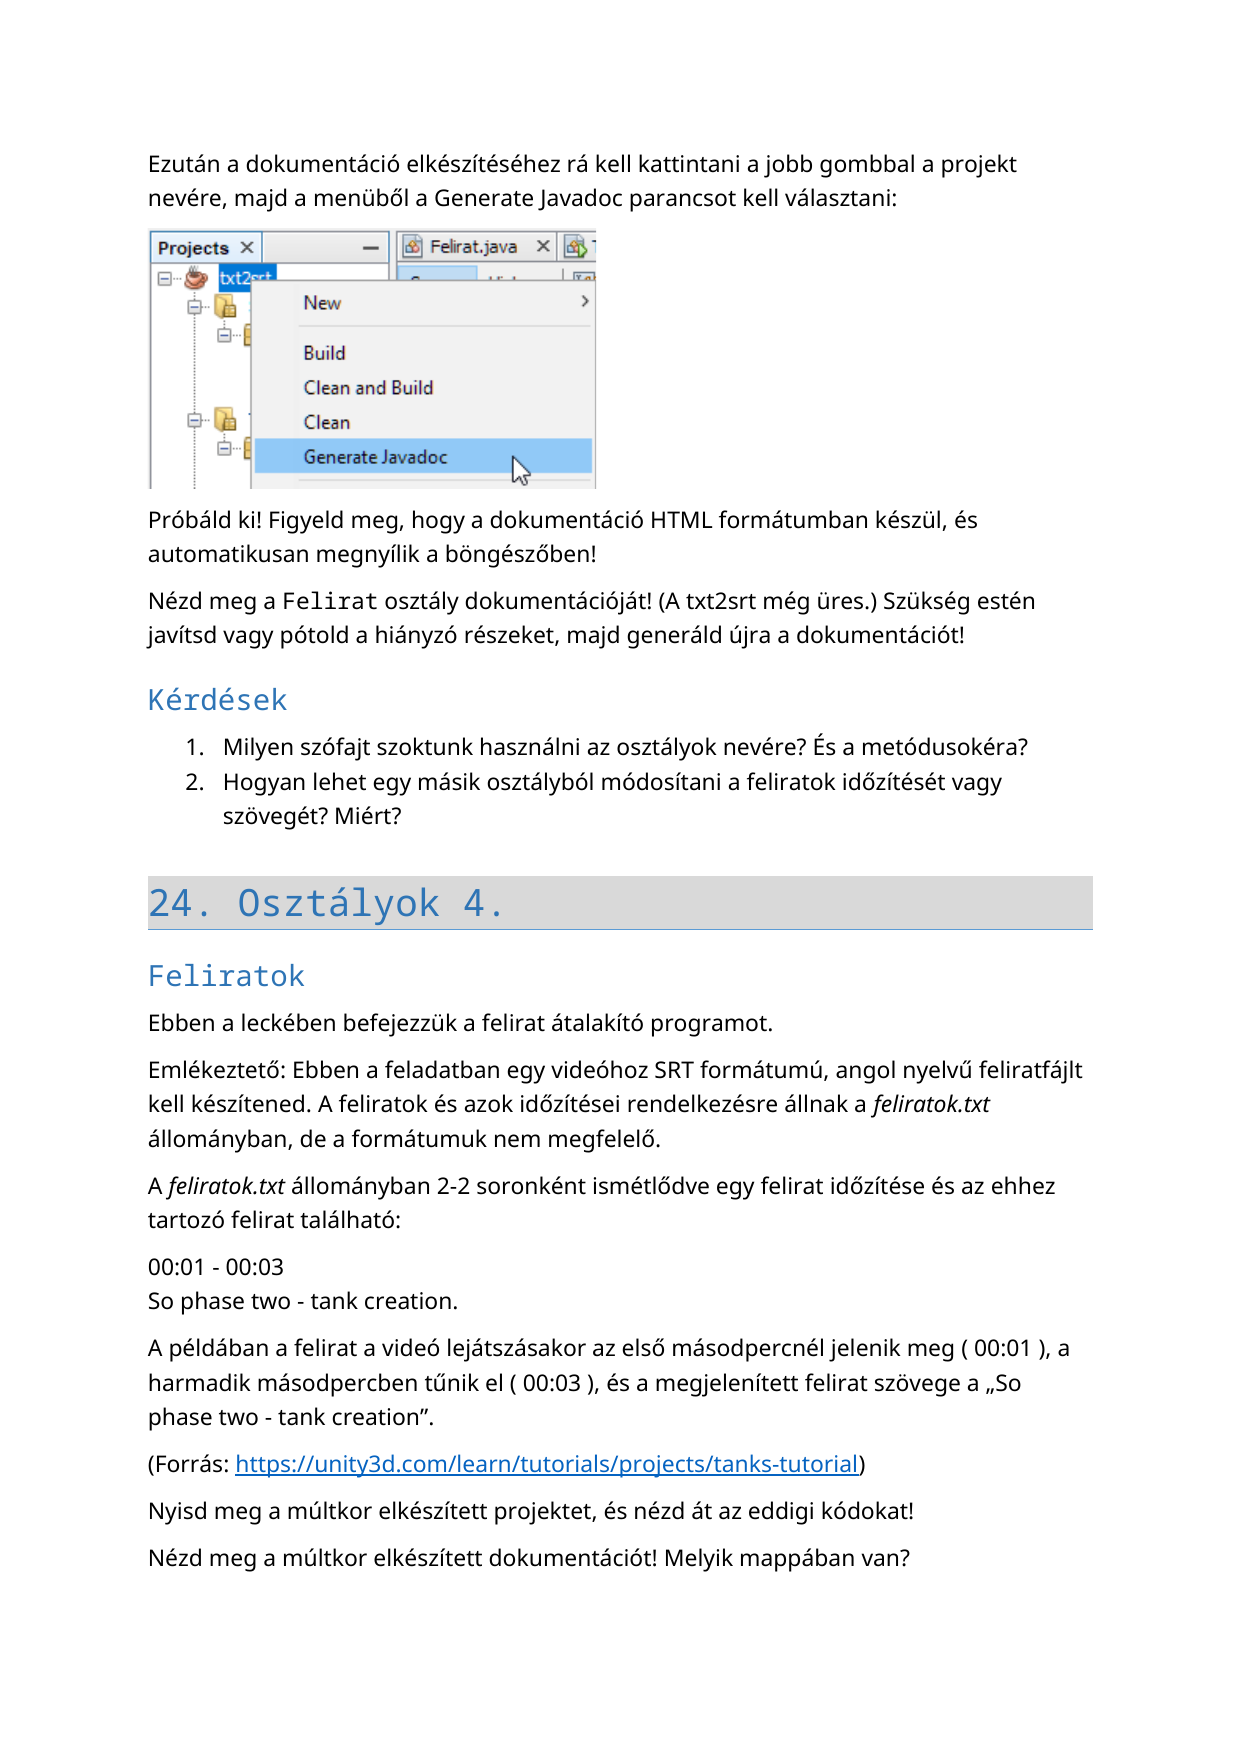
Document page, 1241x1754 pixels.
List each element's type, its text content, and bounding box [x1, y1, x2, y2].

text Nyisd meg a múltkor elkészített projektet, és nézd át az eddigi kódokat! [148, 1495, 1093, 1526]
text Ezután a dokumentáció elkészítéséhez rá kell kattintani a jobb gombbal a projekt nevére, majd a menüből a Generate Javadoc parancsot kell választani: [148, 148, 1093, 213]
text A példában a felirat a videó lejátszásakor az első másodpercnél jelenik meg ( 00:01 ), a harmadik másodpercben tűnik el ( 00:03 ), és a megjelenített felirat szövege a „So phase two - tank creation”. [148, 1332, 1093, 1432]
text 00:01 - 00:03 So phase two - tank creation. [148, 1251, 1093, 1317]
list Hogyan lehet egy másik osztályból módosítani a feliratok időzítését vagy szövegét? Miért? [185, 765, 1093, 831]
text Emlékeztető: Ebben a feladatban egy videóhoz SRT formátumú, angol nyelvű feliratfájlt kell készítened. A feliratok és azok időzítései rendelkezésre állnak a feliratok.txt állományban, de a formátumuk nem megfelelő. [148, 1054, 1093, 1154]
text Próbáld ki! Figyeld meg, hogy a dokumentáció HTML formátumban készül, és automatikusan megnyílik a böngészőben! [148, 504, 1093, 569]
picture [147, 228, 597, 489]
text (Forrás: https://unity3d.com/learn/tutorials/projects/tanks-tutorial) [148, 1448, 1093, 1479]
text A feliratok.txt állományban 2-2 soronként ismétlődve egy felirat időzítése és az ehhez tartozó felirat található: [148, 1170, 1093, 1235]
subtitle Feliratok [148, 955, 1093, 995]
text Ebben a leckében befejezzük a felirat átalakító programot. [148, 1007, 1093, 1038]
text Nézd meg a múltkor elkészített dokumentációt! Melyik mappában van? [148, 1542, 1093, 1573]
text Nézd meg a Felirat osztály dokumentációját! (A txt2srt még üres.) Szükség estén javítsd vagy pótold a hiányzó részeket, majd generáld újra a dokumentációt! [148, 585, 1093, 651]
subtitle Kérdések [148, 679, 1093, 718]
subtitle 24. Osztályok 4. [148, 876, 1093, 929]
list Milyen szófajt szoktunk használni az osztályok nevére? És a metódusokéra? [185, 731, 1093, 762]
